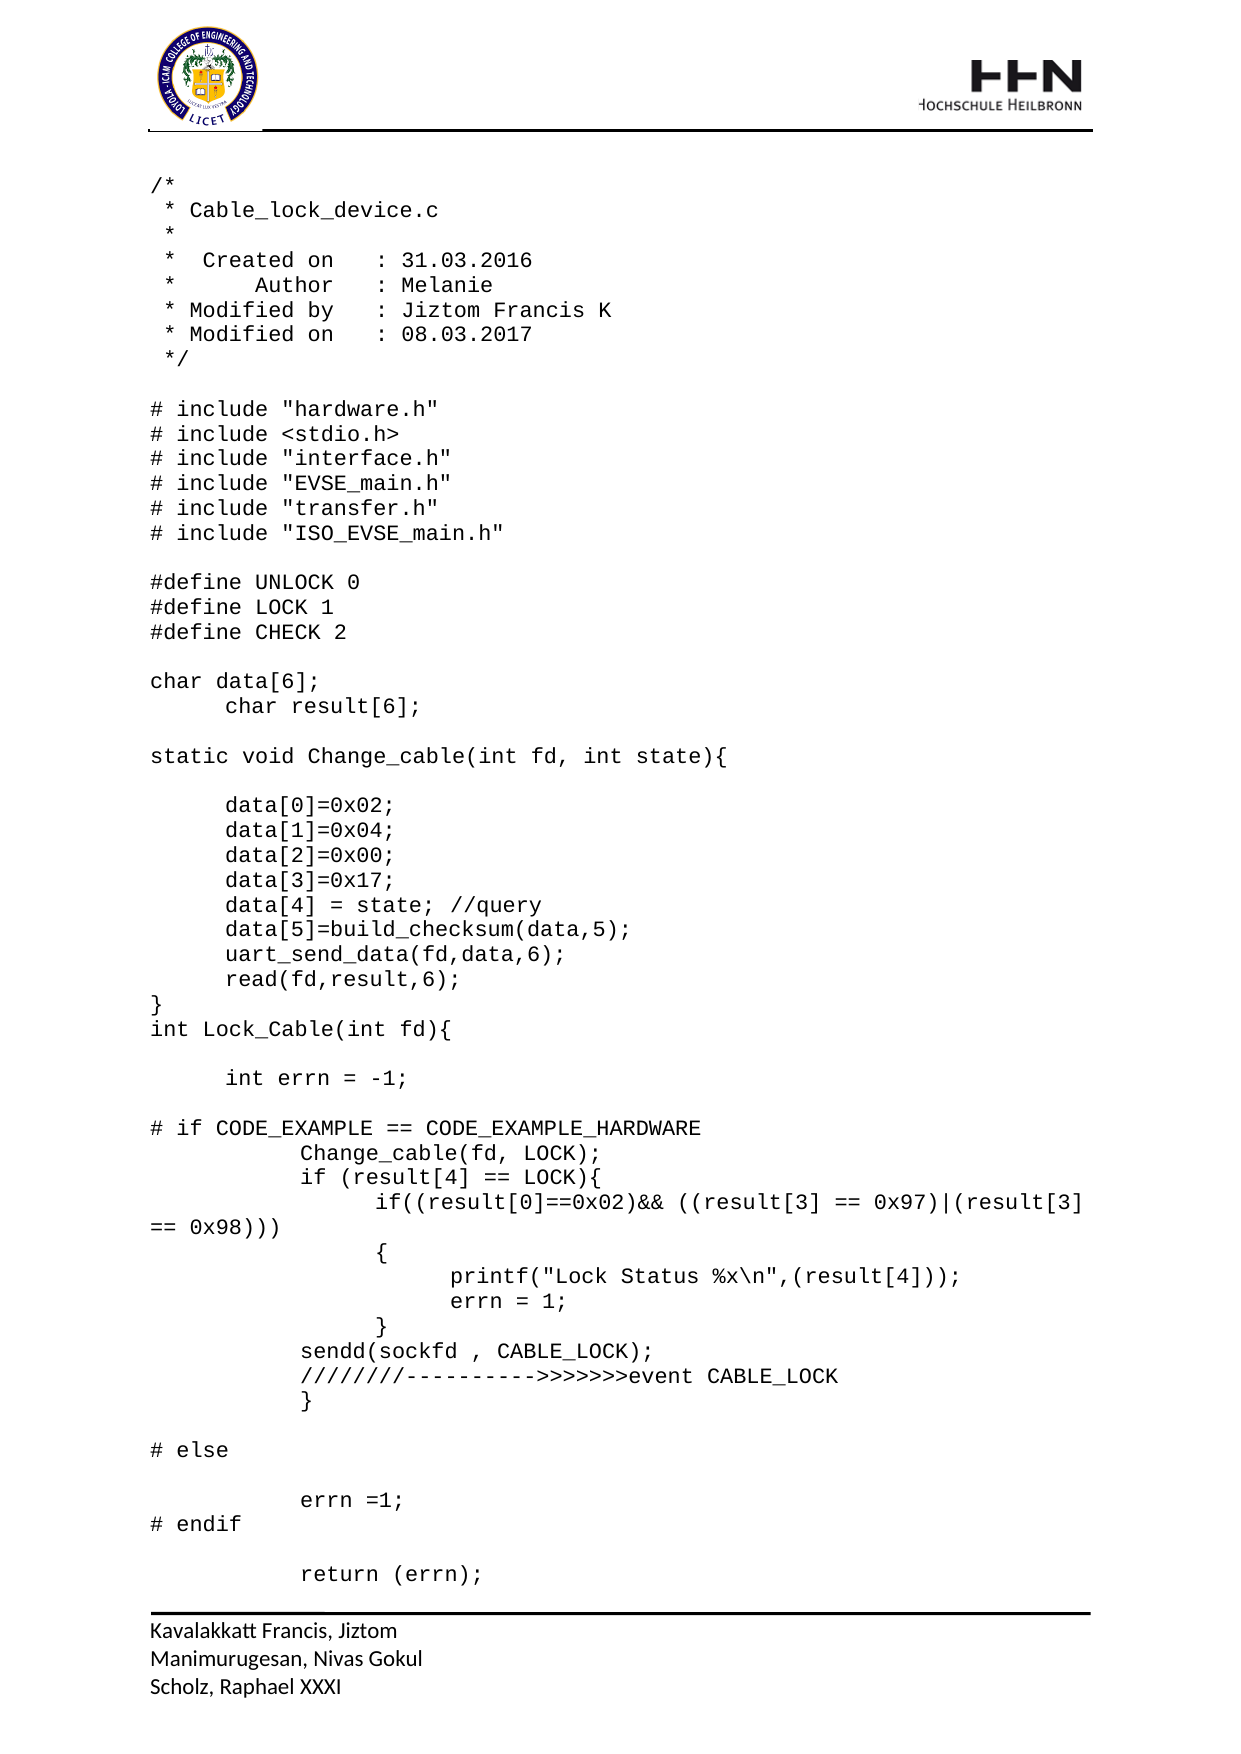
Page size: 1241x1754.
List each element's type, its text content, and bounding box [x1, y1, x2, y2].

text int errn = -1; [150, 1067, 1090, 1092]
text # include "EVSE_main.h" [150, 472, 1090, 497]
text data[5]=build_checksum(data,5); [150, 918, 1090, 943]
text # include "hardware.h" [150, 398, 1090, 423]
text * Created on : 31.03.2016 [150, 249, 1090, 274]
text * Cable_lock_device.c [150, 199, 1090, 224]
text data[3]=0x17; [150, 869, 1090, 894]
text #define CHECK 2 [150, 621, 1090, 646]
text * Modified on : 08.03.2017 [150, 323, 1090, 348]
text # include "interface.h" [150, 447, 1090, 472]
text read(fd,result,6); [150, 968, 1090, 993]
text errn = 1; [150, 1290, 1090, 1315]
text ////////---------->>>>>>>event CABLE_LOCK [150, 1365, 1090, 1389]
text sendd(sockfd , CABLE_LOCK); [150, 1340, 1090, 1365]
text } [150, 993, 1090, 1018]
text uart_send_data(fd,data,6); [150, 943, 1090, 968]
picture [917, 60, 1083, 111]
text # include <stdio.h> [150, 423, 1090, 447]
text int Lock_Cable(int fd){ [150, 1018, 1090, 1042]
picture [150, 18, 263, 131]
text char result[6]; [150, 695, 1090, 720]
text * [150, 224, 1090, 249]
text data[0]=0x02; [150, 794, 1090, 819]
text Change_cable(fd, LOCK); [150, 1142, 1090, 1166]
text } [150, 1315, 1090, 1340]
text * Modified by : Jiztom Francis K [150, 299, 1090, 323]
text # include "transfer.h" [150, 497, 1090, 522]
text # endif [150, 1513, 1090, 1538]
text data[1]=0x04; [150, 819, 1090, 844]
text # else [150, 1439, 1090, 1464]
text data[4] = state; //query [150, 894, 1090, 918]
text printf("Lock Status %x\n",(result[4])); [150, 1266, 1090, 1290]
text if (result[4] == LOCK){ [150, 1166, 1090, 1191]
text # if CODE_EXAMPLE == CODE_EXAMPLE_HARDWARE [150, 1117, 1090, 1142]
text return (errn); [150, 1563, 1090, 1588]
text * Author : Melanie [150, 274, 1090, 299]
text char data[6]; [150, 671, 1090, 695]
text #define LOCK 1 [150, 596, 1090, 621]
text { [150, 1241, 1090, 1266]
text errn =1; [150, 1489, 1090, 1513]
text # include "ISO_EVSE_main.h" [150, 522, 1090, 547]
text } [150, 1389, 1090, 1414]
text /* [150, 175, 1090, 199]
text data[2]=0x00; [150, 844, 1090, 869]
text */ [150, 348, 1090, 373]
text if((result[0]==0x02)&& ((result[3] == 0x97)|(result[3] == 0x98))) [150, 1191, 1090, 1241]
text static void Change_cable(int fd, int state){ [150, 745, 1090, 770]
text #define UNLOCK 0 [150, 571, 1090, 596]
